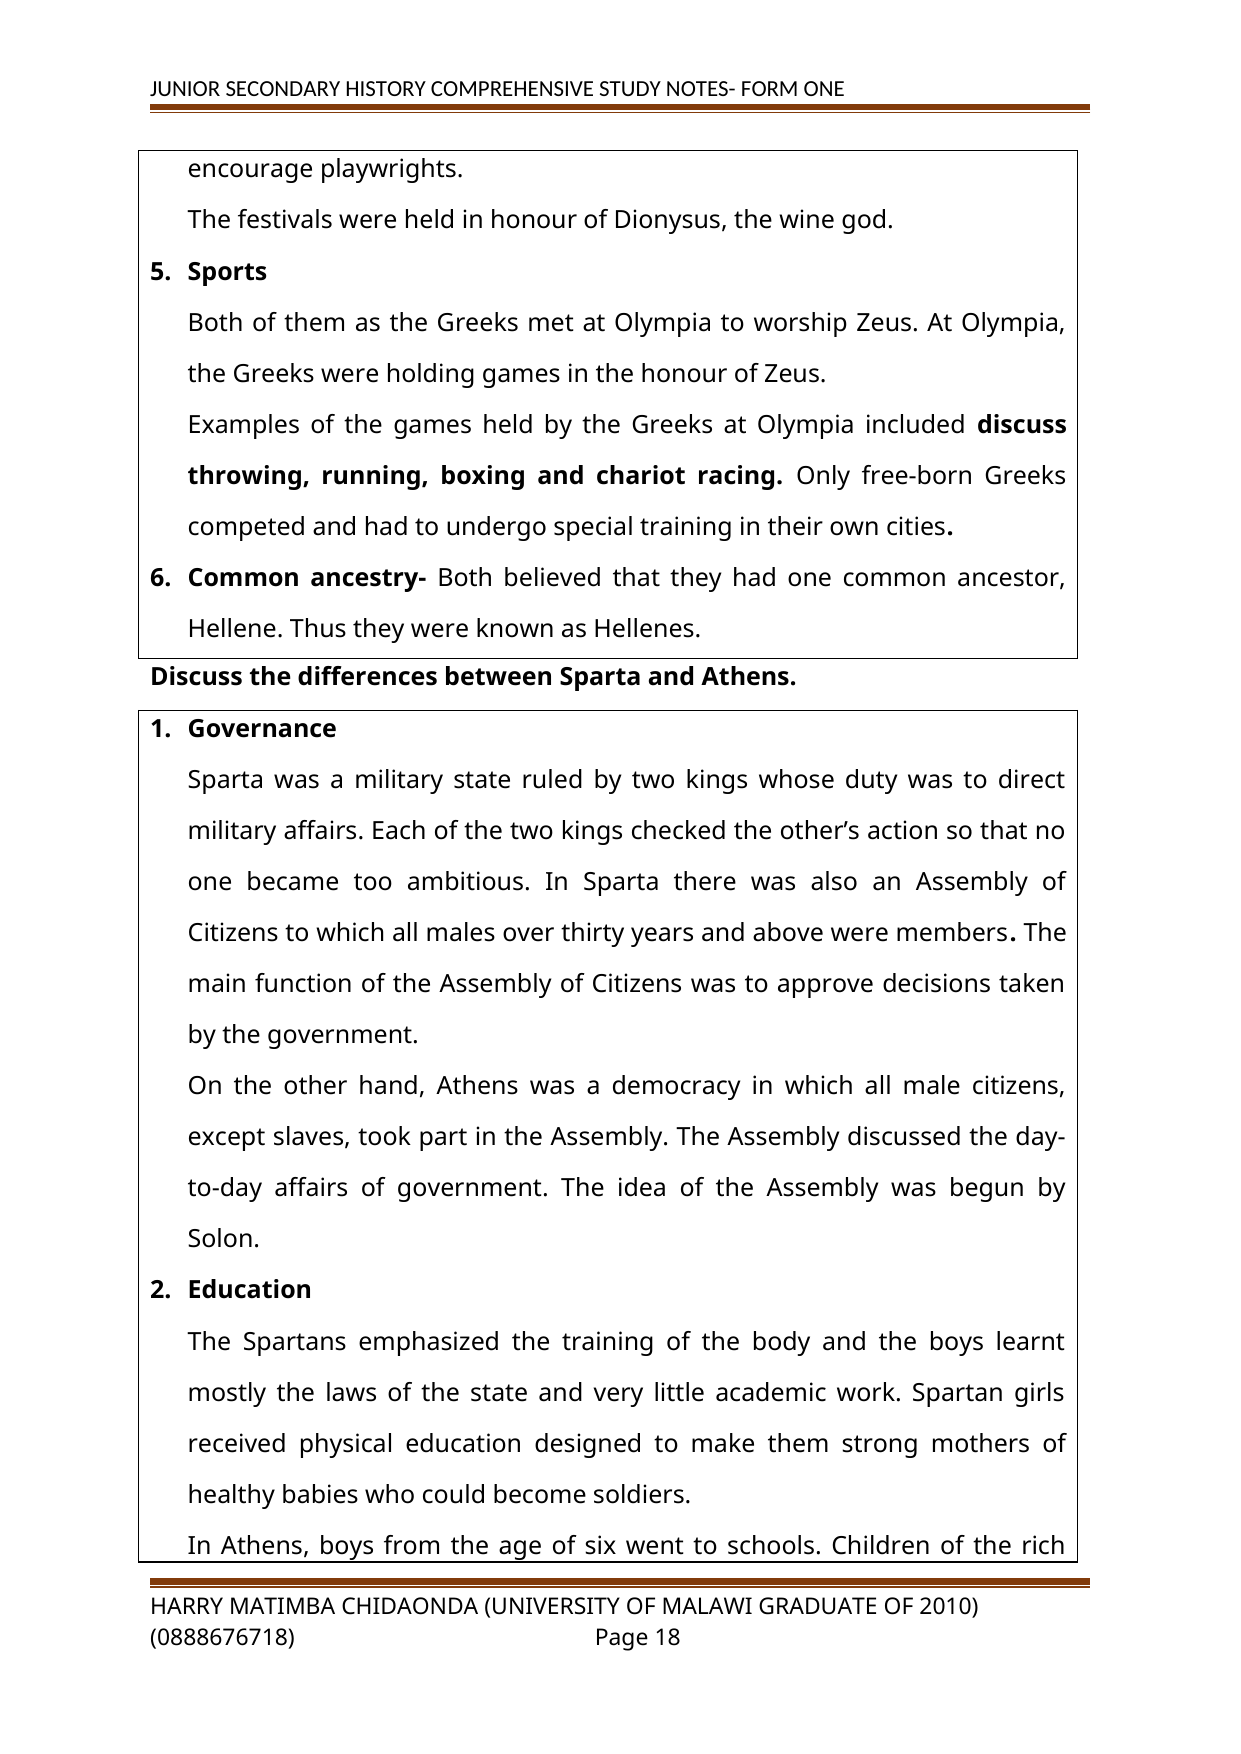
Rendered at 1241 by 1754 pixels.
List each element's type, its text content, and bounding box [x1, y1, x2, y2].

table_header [139, 711, 1077, 1561]
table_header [139, 151, 1077, 658]
text Discuss the differences between Sparta and Athens. [150, 659, 1090, 693]
